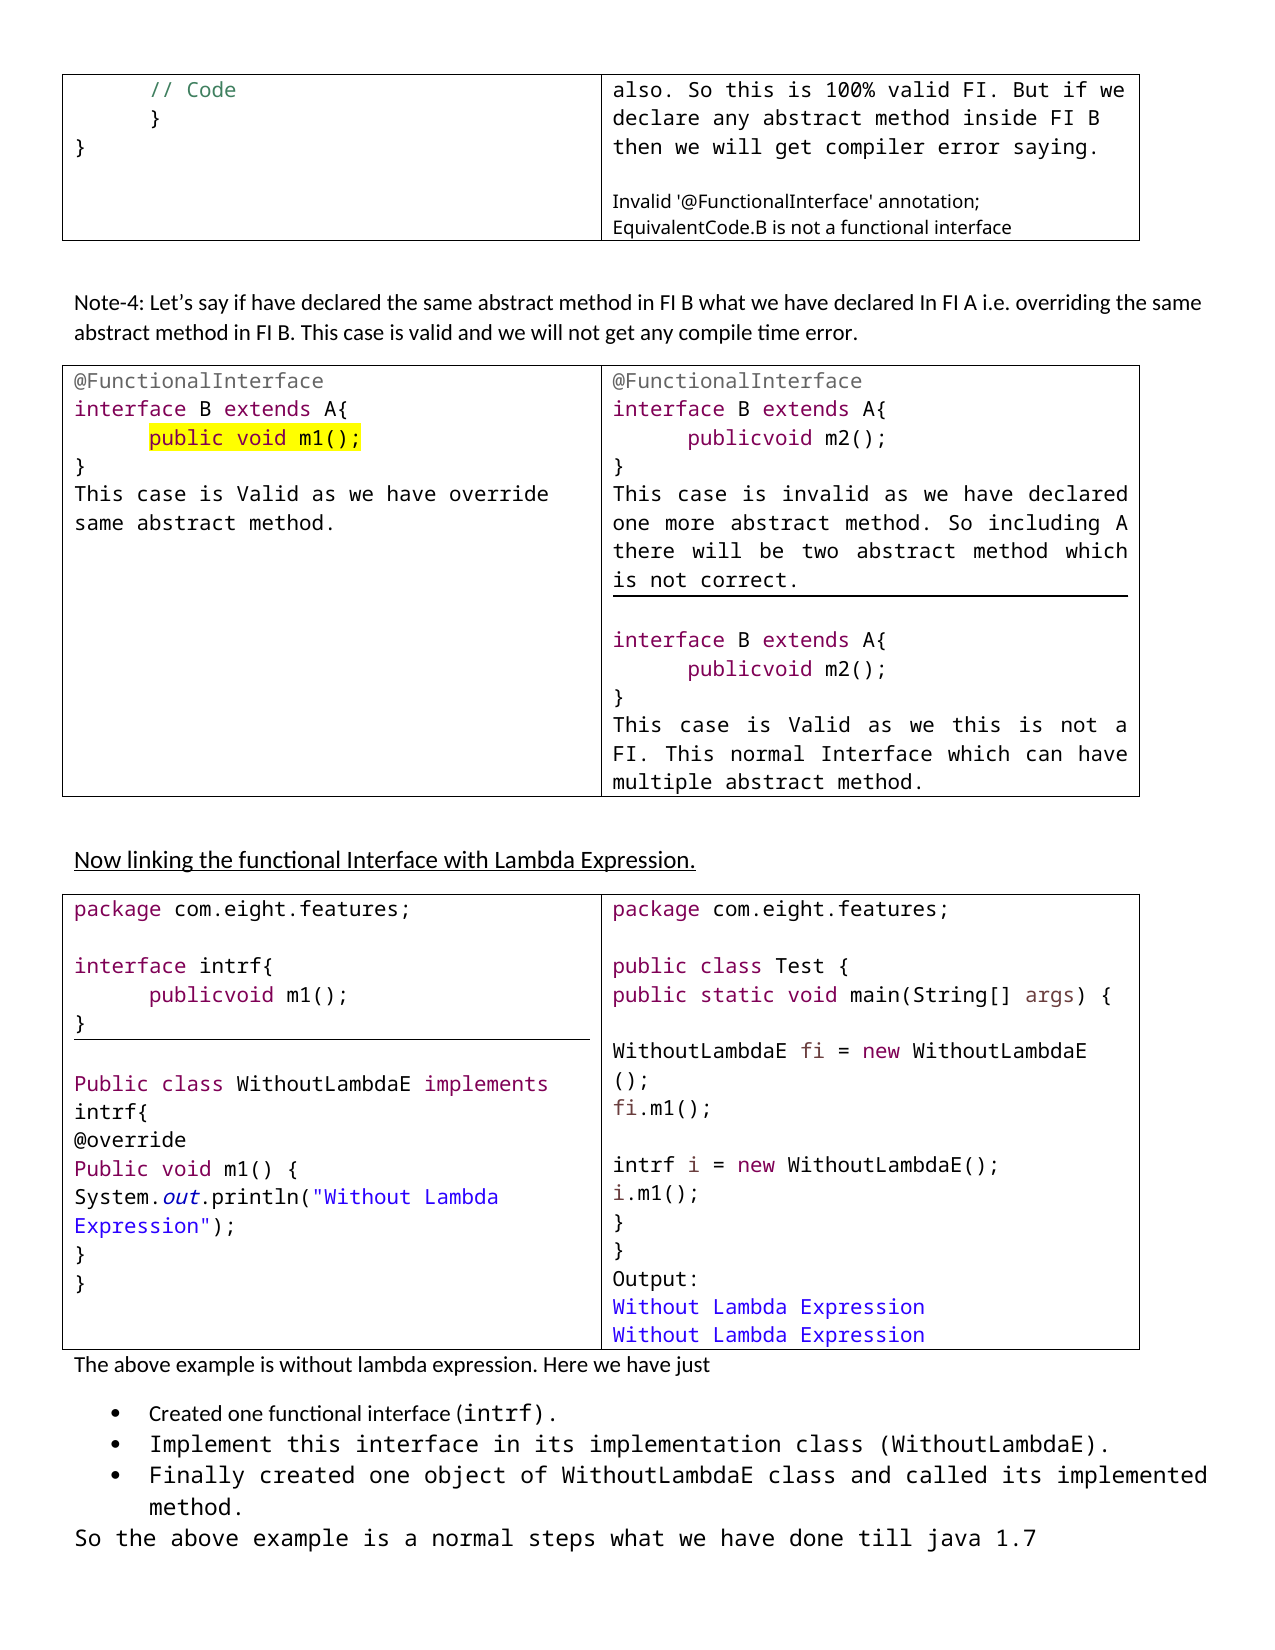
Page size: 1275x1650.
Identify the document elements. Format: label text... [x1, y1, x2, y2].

table_header @FunctionalInterface interface B extends A{ publicvoid m2(); } This case is invalid as we have declared one more abstract method. So including A there will be two abstract method which is not correct. interface B extends A{ publicvoid m2(); } This case is Valid as we this is not a FI. This normal Interface which can have multiple abstract method. [602, 366, 1139, 796]
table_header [63, 75, 601, 240]
text The above example is without lambda expression. Here we have just [74, 1350, 1211, 1378]
table_header package com.eight.features; interface intrf{ publicvoid m1(); } Public class WithoutLambdaE implements intrf{ @override Public void m1() { System.out.println("Without Lambda Expression"); } } [63, 895, 601, 1349]
text Note-4: Let’s say if have declared the same abstract method in FI B what we have declared In FI A i.e. overriding the same abstract method in FI B. This case is valid and we will not get any compile time error. [74, 288, 1211, 346]
list Finally created one object of WithoutLambdaE class and called its implemented method. [111, 1459, 1211, 1522]
table_header package com.eight.features; public class Test { public static void main(String[] args) { WithoutLambdaE fi = new WithoutLambdaE (); fi.m1(); intrf i = new WithoutLambdaE(); i.m1(); } } Output: Without Lambda Expression Without Lambda Expression [602, 895, 1139, 1349]
text So the above example is a normal steps what we have done till java 1.7 [74, 1522, 1211, 1553]
list Implement this interface in its implementation class (WithoutLambdaE). [111, 1428, 1211, 1459]
text Now linking the functional Interface with Lambda Expression. [74, 844, 1211, 874]
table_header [602, 75, 1139, 240]
list Created one functional interface (intrf). [111, 1397, 1211, 1428]
table_header @FunctionalInterface interface B extends A{ public void m1(); } This case is Valid as we have override same abstract method. [63, 366, 601, 796]
